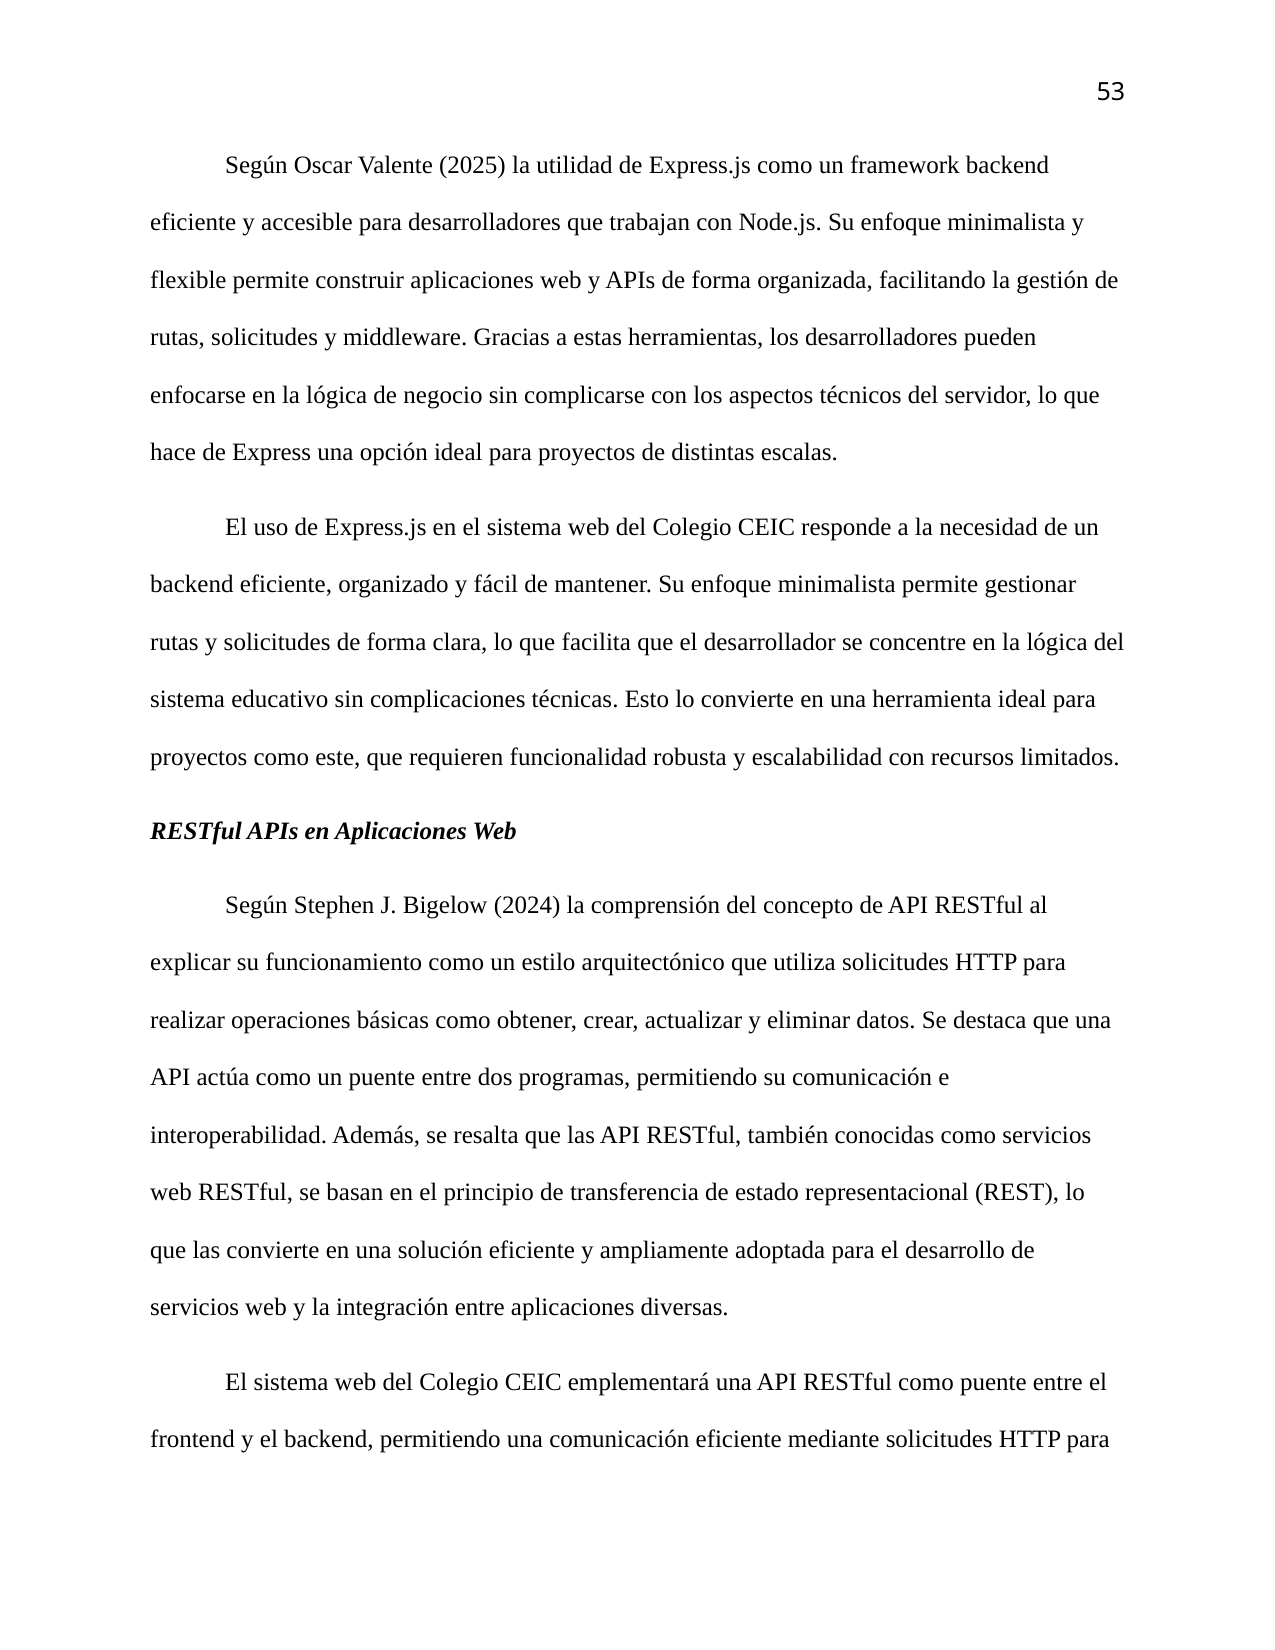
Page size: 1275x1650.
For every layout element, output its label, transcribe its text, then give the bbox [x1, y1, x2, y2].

text Según Stephen J. Bigelow (2024) la comprensión del concepto de API RESTful al explicar su funcionamiento como un estilo arquitectónico que utiliza solicitudes HTTP para realizar operaciones básicas como obtener, crear, actualizar y eliminar datos. Se destaca que una API actúa como un puente entre dos programas, permitiendo su comunicación e interoperabilidad. Además, se resalta que las API RESTful, también conocidas como servicios web RESTful, se basan en el principio de transferencia de estado representacional (REST), lo que las convierte en una solución eficiente y ampliamente adoptada para el desarrollo de servicios web y la integración entre aplicaciones diversas. [150, 890, 1125, 1321]
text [150, 1367, 1125, 1453]
text Según Oscar Valente (2025) la utilidad de Express.js como un framework backend eficiente y accesible para desarrolladores que trabajan con Node.js. Su enfoque minimalista y flexible permite construir aplicaciones web y APIs de forma organizada, facilitando la gestión de rutas, solicitudes y middleware. Gracias a estas herramientas, los desarrolladores pueden enfocarse en la lógica de negocio sin complicarse con los aspectos técnicos del servidor, lo que hace de Express una opción ideal para proyectos de distintas escalas. [150, 150, 1125, 466]
text El uso de Express.js en el sistema web del Colegio CEIC responde a la necesidad de un backend eficiente, organizado y fácil de mantener. Su enfoque minimalista permite gestionar rutas y solicitudes de forma clara, lo que facilita que el desarrollador se concentre en la lógica del sistema educativo sin complicaciones técnicas. Esto lo convierte en una herramienta ideal para proyectos como este, que requieren funcionalidad robusta y escalabilidad con recursos limitados. [150, 512, 1125, 770]
subtitle RESTful APIs en Aplicaciones Web [150, 816, 1125, 844]
